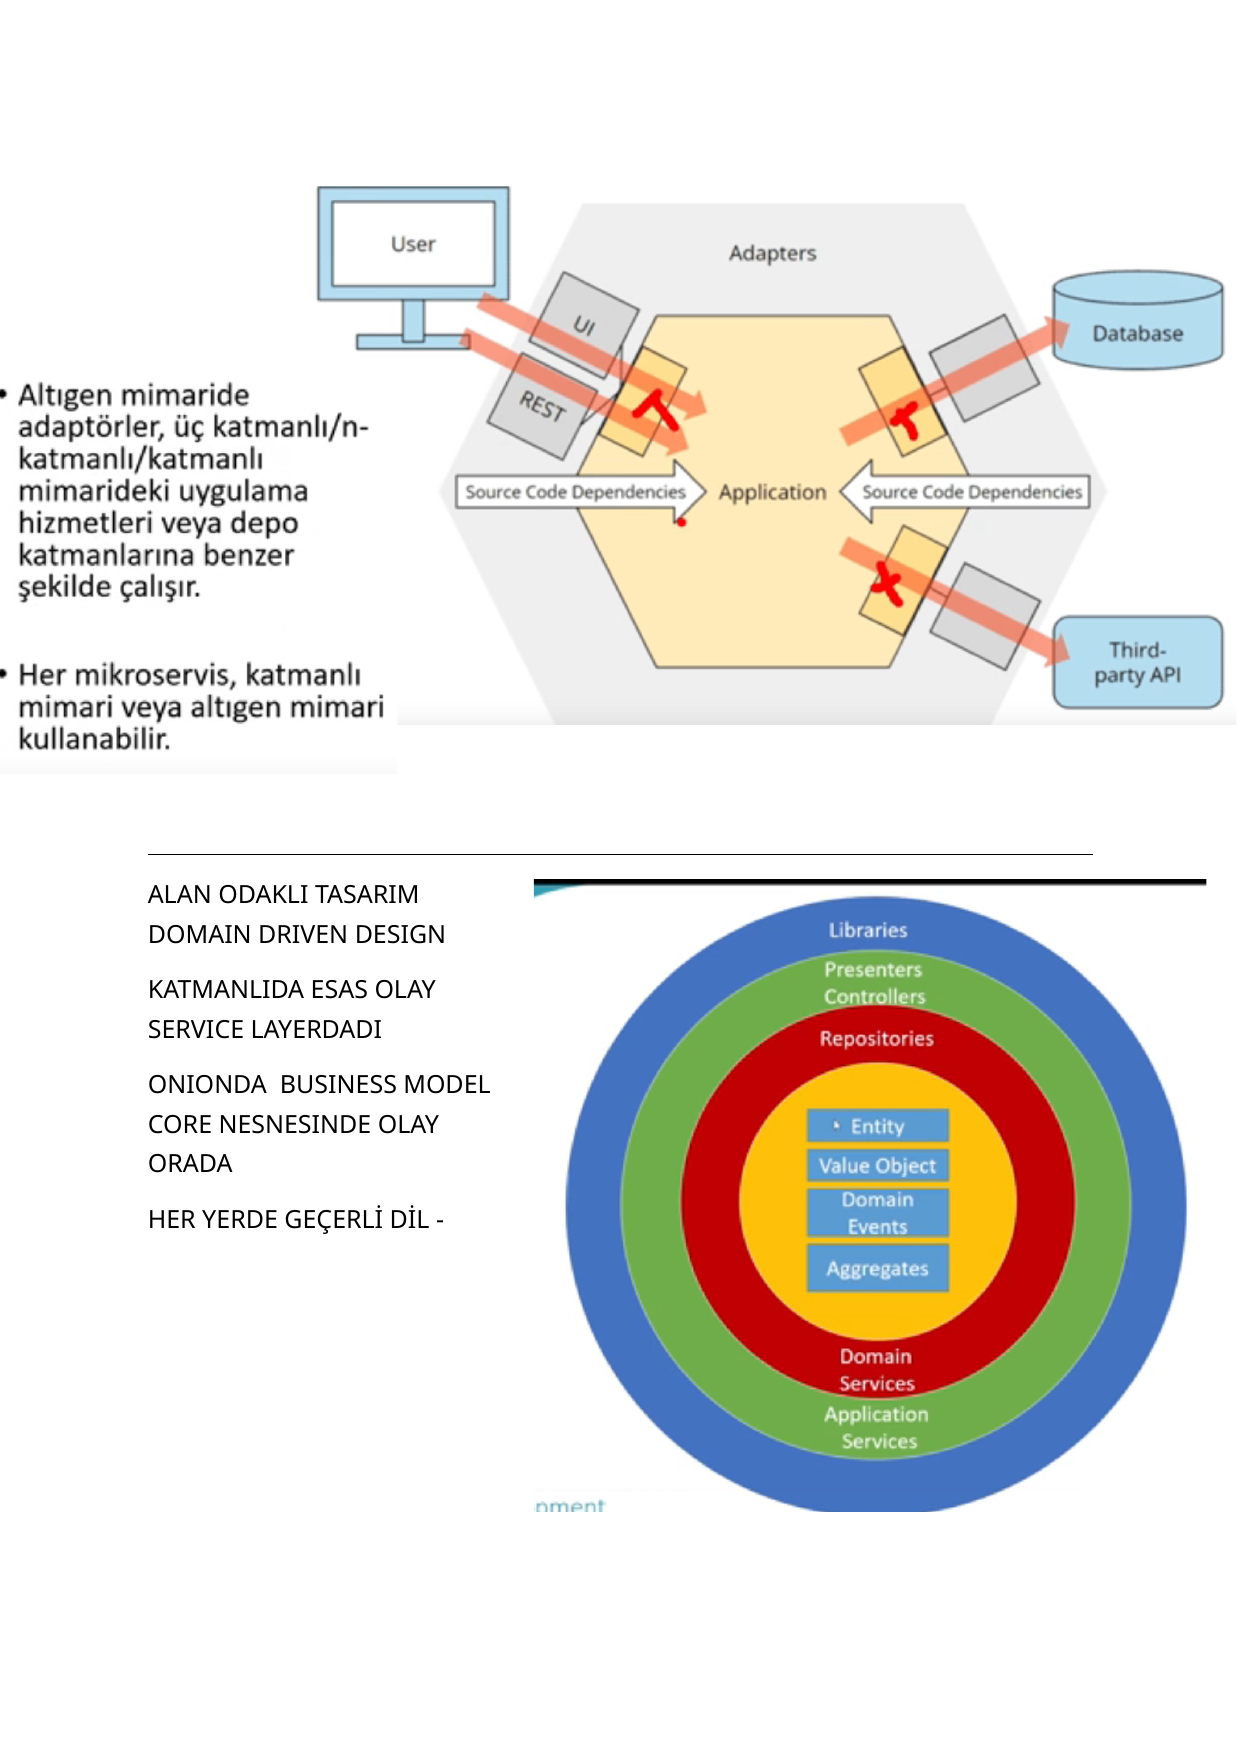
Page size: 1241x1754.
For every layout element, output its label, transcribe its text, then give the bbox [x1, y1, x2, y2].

picture [533, 879, 1207, 1512]
picture [0, 186, 1237, 774]
text ALAN ODAKLI TASARIM DOMAIN DRIVEN DESIGN [148, 877, 1093, 950]
text ONIONDA BUSINESS MODEL CORE NESNESINDE OLAY ORADA [148, 1067, 533, 1179]
text HER YERDE GEÇERLİ DİL - [148, 1201, 533, 1235]
text KATMANLIDA ESAS OLAY SERVICE LAYERDADI [148, 972, 533, 1045]
